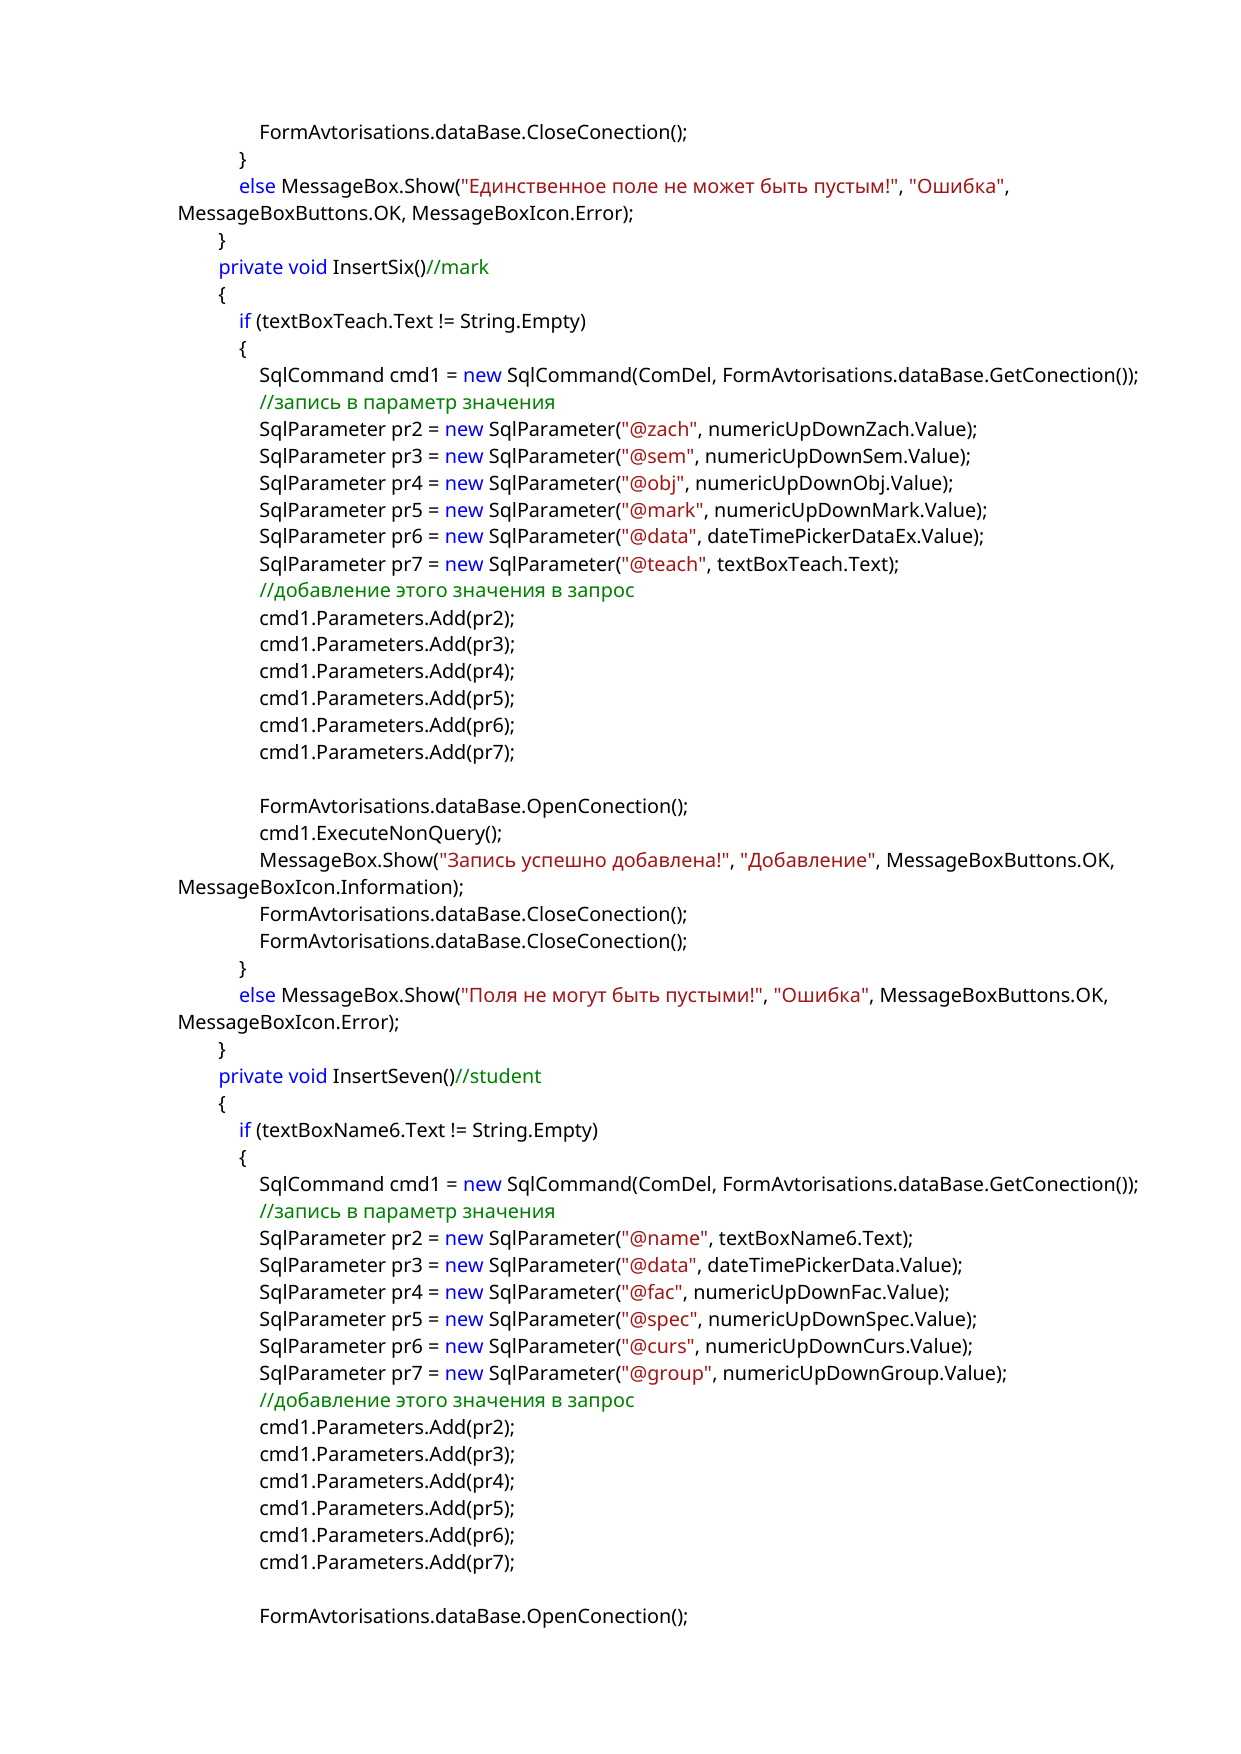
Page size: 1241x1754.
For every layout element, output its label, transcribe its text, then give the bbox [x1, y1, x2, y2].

text else MessageBox.Show("Поля не могут быть пустыми!", "Ошибка", MessageBoxButtons.OK, MessageBoxIcon.Error); [177, 981, 1152, 1035]
text SqlCommand cmd1 = new SqlCommand(ComDel, FormAvtorisations.dataBase.GetConection()); [177, 361, 1152, 388]
text private void InsertSeven()//student [177, 1062, 1152, 1089]
text SqlParameter pr5 = new SqlParameter("@mark", numericUpDownMark.Value); [177, 496, 1152, 523]
text //запись в параметр значения [177, 388, 1152, 415]
text SqlParameter pr7 = new SqlParameter("@teach", textBoxTeach.Text); [177, 550, 1152, 577]
text if (textBoxTeach.Text != String.Empty) [177, 307, 1152, 334]
text FormAvtorisations.dataBase.OpenConection(); [177, 793, 1152, 819]
text SqlParameter pr2 = new SqlParameter("@zach", numericUpDownZach.Value); [177, 415, 1152, 442]
text } [177, 1035, 1152, 1062]
text cmd1.Parameters.Add(pr7); [177, 739, 1152, 766]
text cmd1.Parameters.Add(pr3); [177, 1440, 1152, 1467]
text FormAvtorisations.dataBase.CloseConection(); [177, 927, 1152, 954]
text cmd1.Parameters.Add(pr6); [177, 712, 1152, 739]
text { [177, 1143, 1152, 1170]
text SqlParameter pr7 = new SqlParameter("@group", numericUpDownGroup.Value); [177, 1359, 1152, 1386]
text MessageBox.Show("Запись успешно добавлена!", "Добавление", MessageBoxButtons.OK, MessageBoxIcon.Information); [177, 847, 1152, 901]
text cmd1.Parameters.Add(pr4); [177, 1467, 1152, 1494]
text cmd1.Parameters.Add(pr4); [177, 658, 1152, 685]
text //добавление этого значения в запрос [177, 1386, 1152, 1413]
text //добавление этого значения в запрос [177, 577, 1152, 604]
text FormAvtorisations.dataBase.OpenConection(); [177, 1602, 1152, 1629]
text FormAvtorisations.dataBase.CloseConection(); [177, 118, 1152, 145]
text } [177, 145, 1152, 172]
text private void InsertSix()//mark [177, 253, 1152, 280]
text } [177, 226, 1152, 253]
text SqlParameter pr2 = new SqlParameter("@name", textBoxName6.Text); [177, 1224, 1152, 1251]
text cmd1.Parameters.Add(pr3); [177, 631, 1152, 658]
text cmd1.ExecuteNonQuery(); [177, 819, 1152, 847]
text FormAvtorisations.dataBase.CloseConection(); [177, 901, 1152, 927]
text cmd1.Parameters.Add(pr5); [177, 685, 1152, 712]
text cmd1.Parameters.Add(pr7); [177, 1548, 1152, 1575]
text SqlParameter pr6 = new SqlParameter("@curs", numericUpDownCurs.Value); [177, 1332, 1152, 1359]
text SqlParameter pr5 = new SqlParameter("@spec", numericUpDownSpec.Value); [177, 1305, 1152, 1332]
text cmd1.Parameters.Add(pr6); [177, 1521, 1152, 1548]
text else MessageBox.Show("Единственное поле не может быть пустым!", "Ошибка", MessageBoxButtons.OK, MessageBoxIcon.Error); [177, 172, 1152, 226]
text SqlParameter pr3 = new SqlParameter("@sem", numericUpDownSem.Value); [177, 442, 1152, 469]
text { [177, 334, 1152, 361]
text SqlCommand cmd1 = new SqlCommand(ComDel, FormAvtorisations.dataBase.GetConection()); [177, 1170, 1152, 1197]
text //запись в параметр значения [177, 1197, 1152, 1224]
text } [177, 954, 1152, 981]
text { [177, 280, 1152, 307]
text cmd1.Parameters.Add(pr2); [177, 604, 1152, 631]
text cmd1.Parameters.Add(pr5); [177, 1494, 1152, 1521]
text if (textBoxName6.Text != String.Empty) [177, 1116, 1152, 1143]
text SqlParameter pr6 = new SqlParameter("@data", dateTimePickerDataEx.Value); [177, 523, 1152, 550]
text cmd1.Parameters.Add(pr2); [177, 1413, 1152, 1440]
text SqlParameter pr4 = new SqlParameter("@obj", numericUpDownObj.Value); [177, 469, 1152, 496]
text SqlParameter pr3 = new SqlParameter("@data", dateTimePickerData.Value); [177, 1251, 1152, 1278]
text SqlParameter pr4 = new SqlParameter("@fac", numericUpDownFac.Value); [177, 1278, 1152, 1305]
text { [177, 1089, 1152, 1116]
